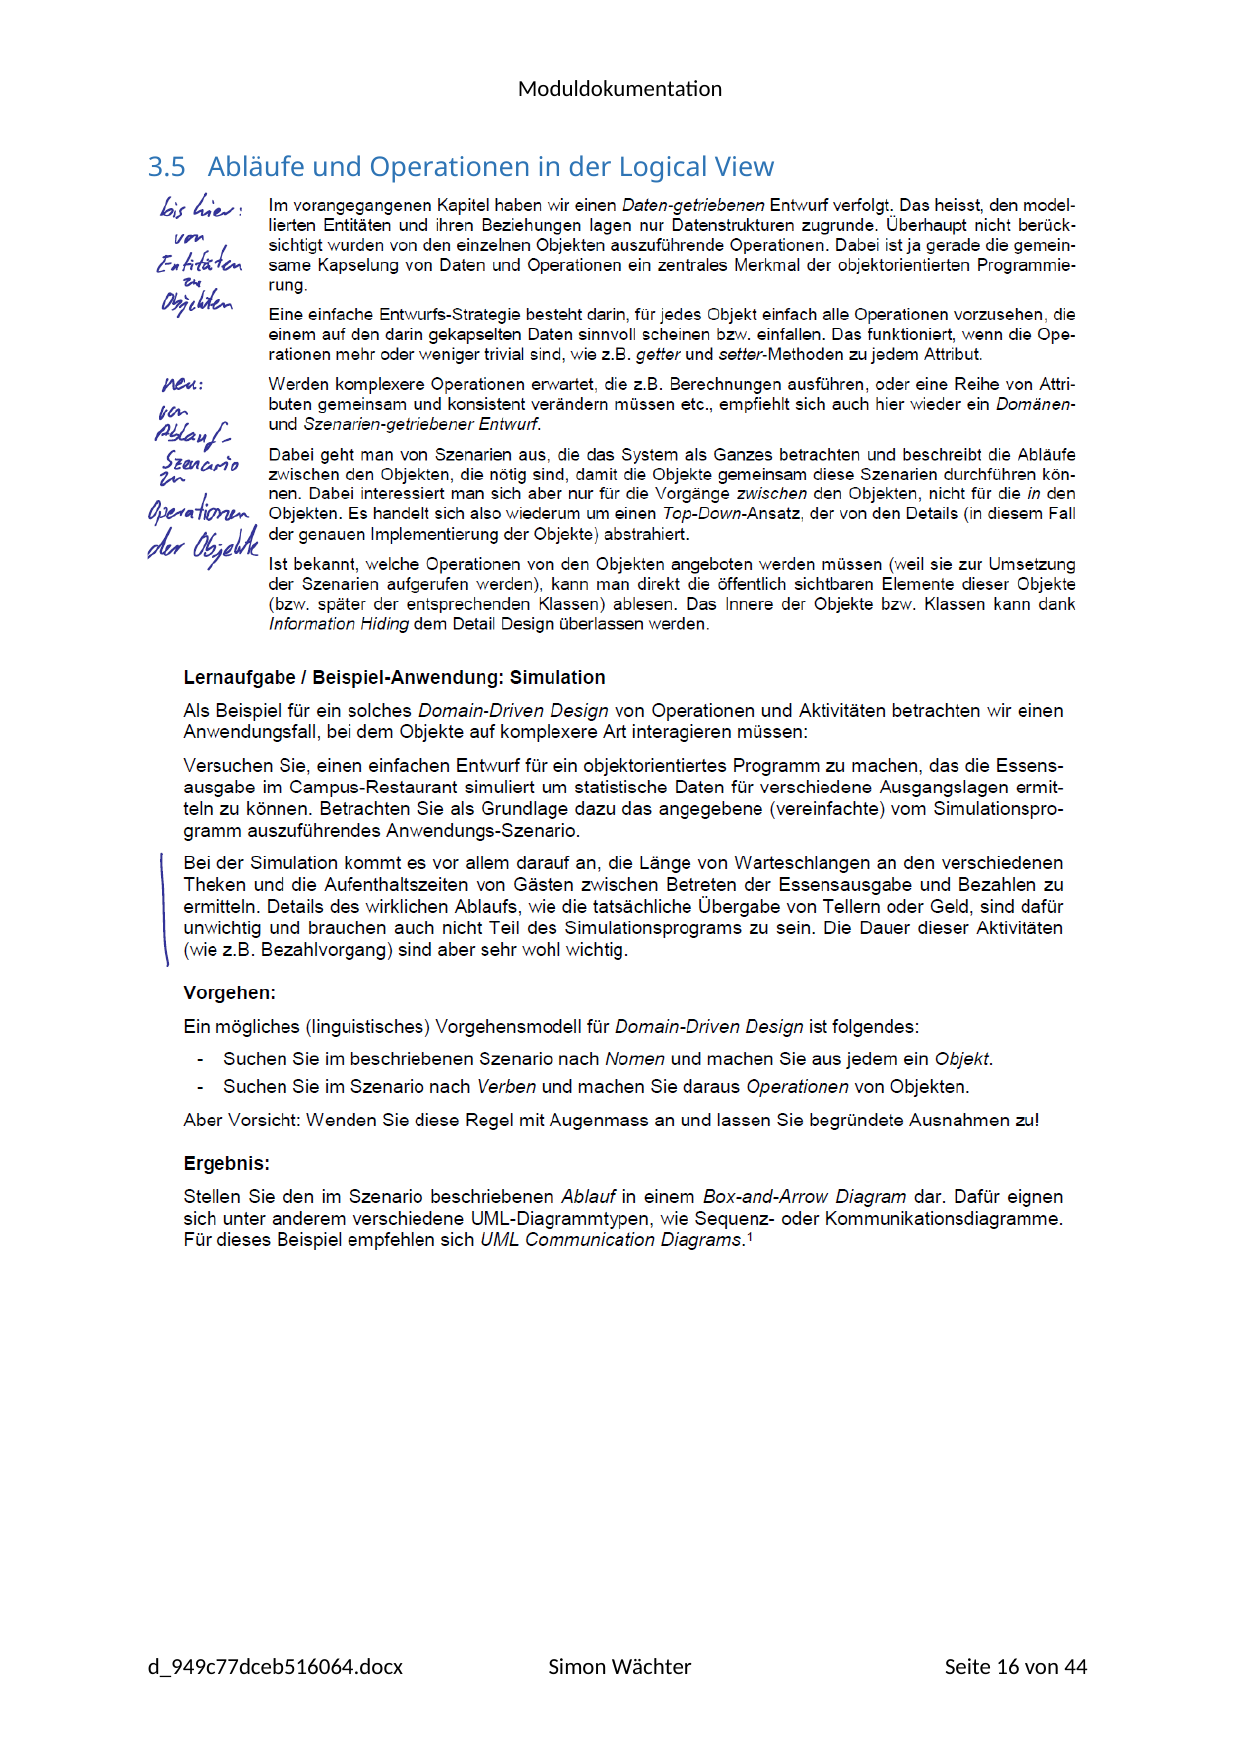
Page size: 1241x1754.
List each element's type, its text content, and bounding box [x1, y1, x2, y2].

subtitle Abläufe und Operationen in der Logical View [148, 148, 1093, 184]
picture [147, 657, 1093, 1255]
picture [147, 187, 1093, 639]
